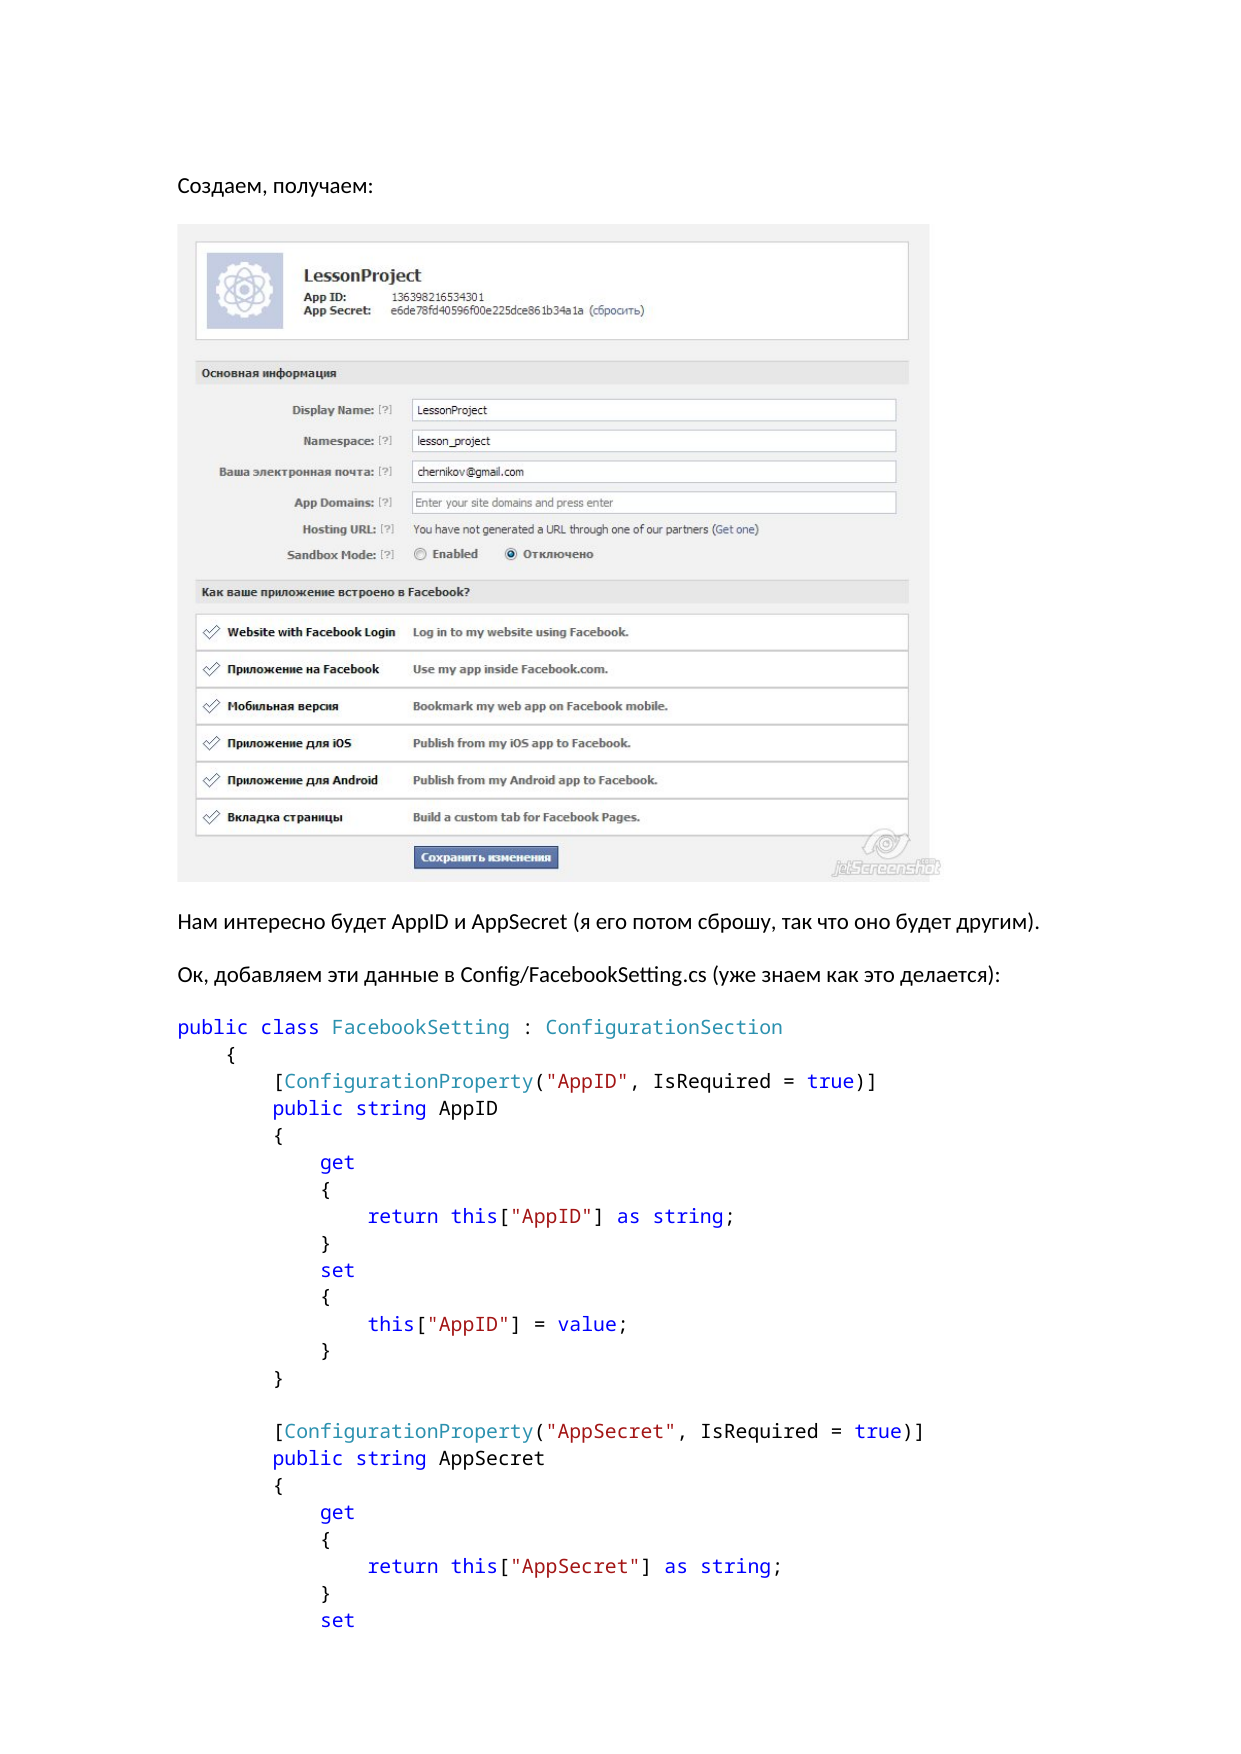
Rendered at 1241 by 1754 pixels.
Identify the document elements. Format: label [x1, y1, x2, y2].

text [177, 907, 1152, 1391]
picture [177, 224, 946, 882]
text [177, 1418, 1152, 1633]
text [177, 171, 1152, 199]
